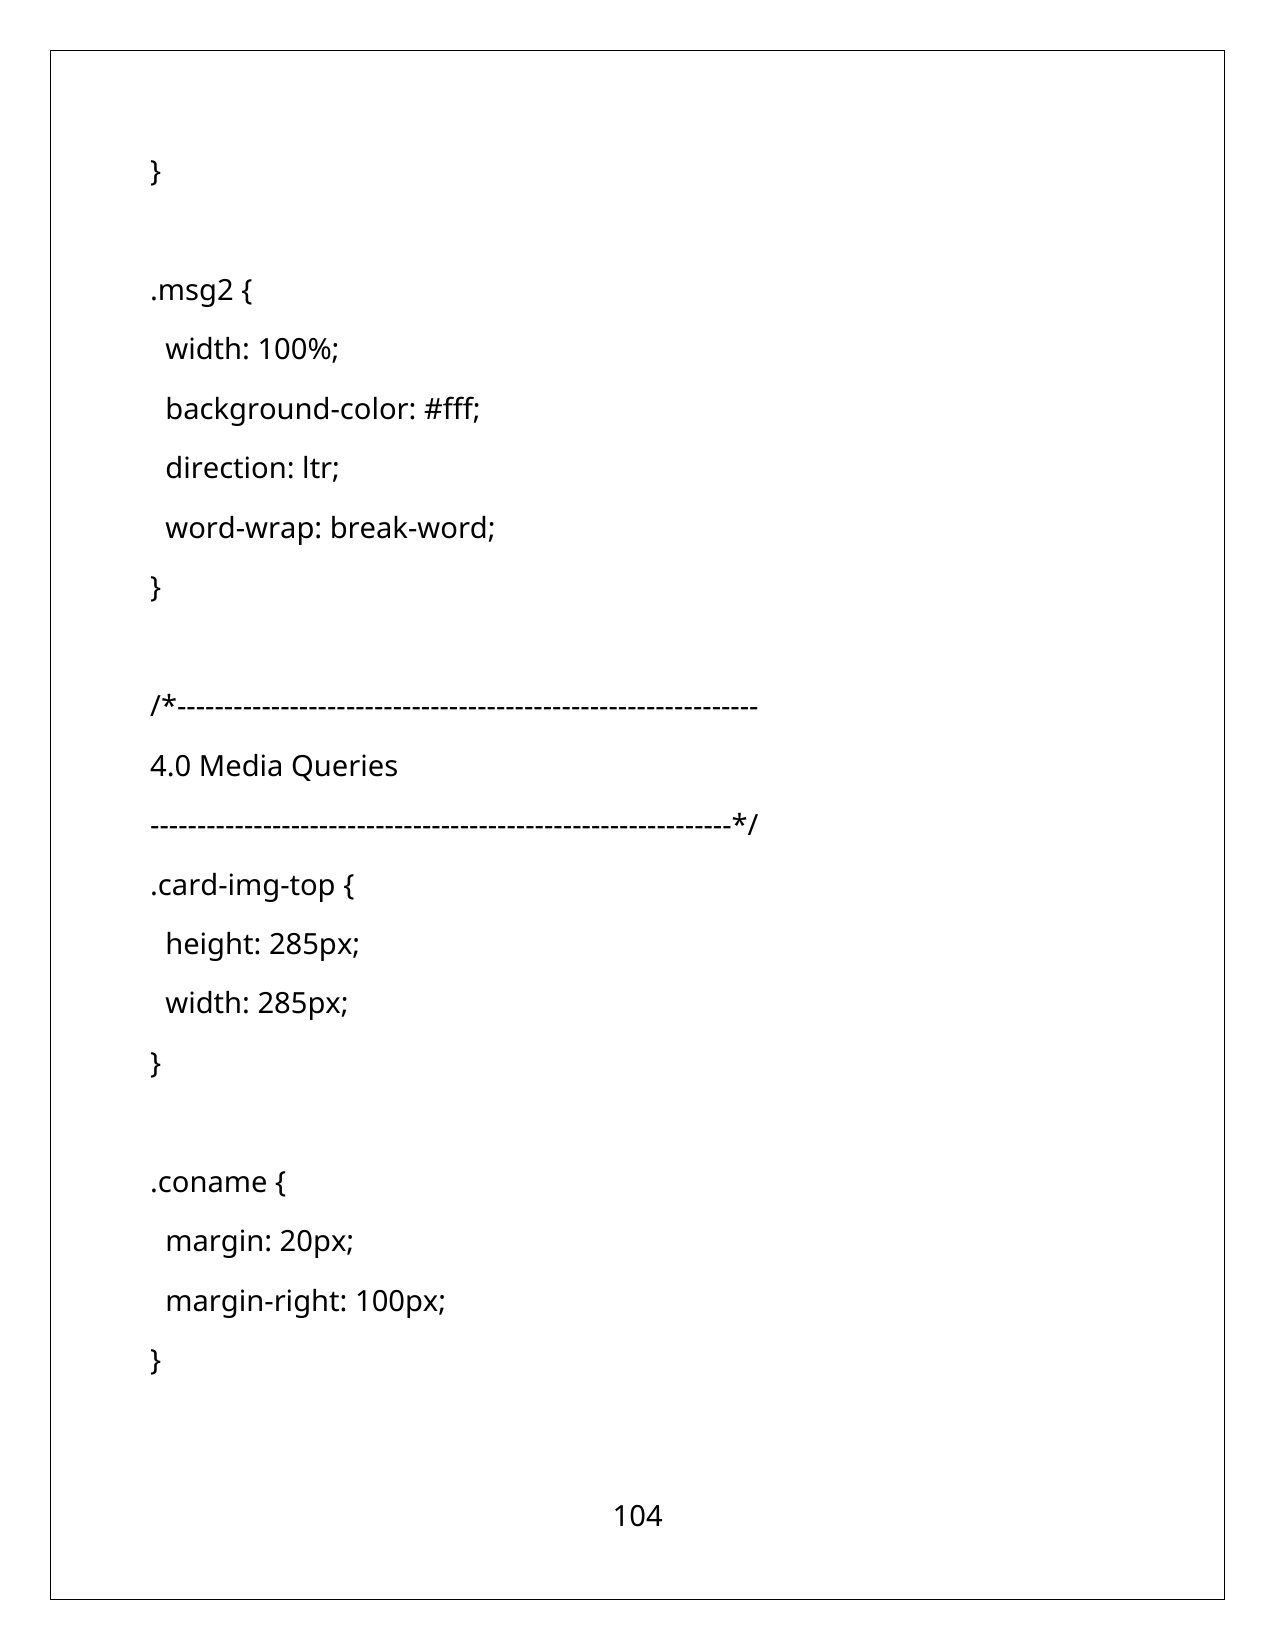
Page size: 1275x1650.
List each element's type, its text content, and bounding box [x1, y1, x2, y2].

text } [150, 566, 1125, 606]
text 4.0 Media Queries [150, 745, 1125, 784]
text direction: ltr; [150, 447, 1125, 487]
text } [150, 1042, 1125, 1082]
text /*-------------------------------------------------------------- [150, 685, 1125, 725]
text word-wrap: break-word; [150, 507, 1125, 547]
text margin-right: 100px; [150, 1280, 1125, 1320]
text --------------------------------------------------------------*/ [150, 804, 1125, 844]
text width: 100%; [150, 328, 1125, 368]
text .msg2 { [150, 269, 1125, 309]
text .coname { [150, 1161, 1125, 1201]
text .card-img-top { [150, 864, 1125, 903]
text background-color: #fff; [150, 388, 1125, 428]
text height: 285px; [150, 923, 1125, 963]
text margin: 20px; [150, 1221, 1125, 1260]
text } [150, 150, 1125, 190]
text width: 285px; [150, 983, 1125, 1022]
text } [150, 1339, 1125, 1379]
